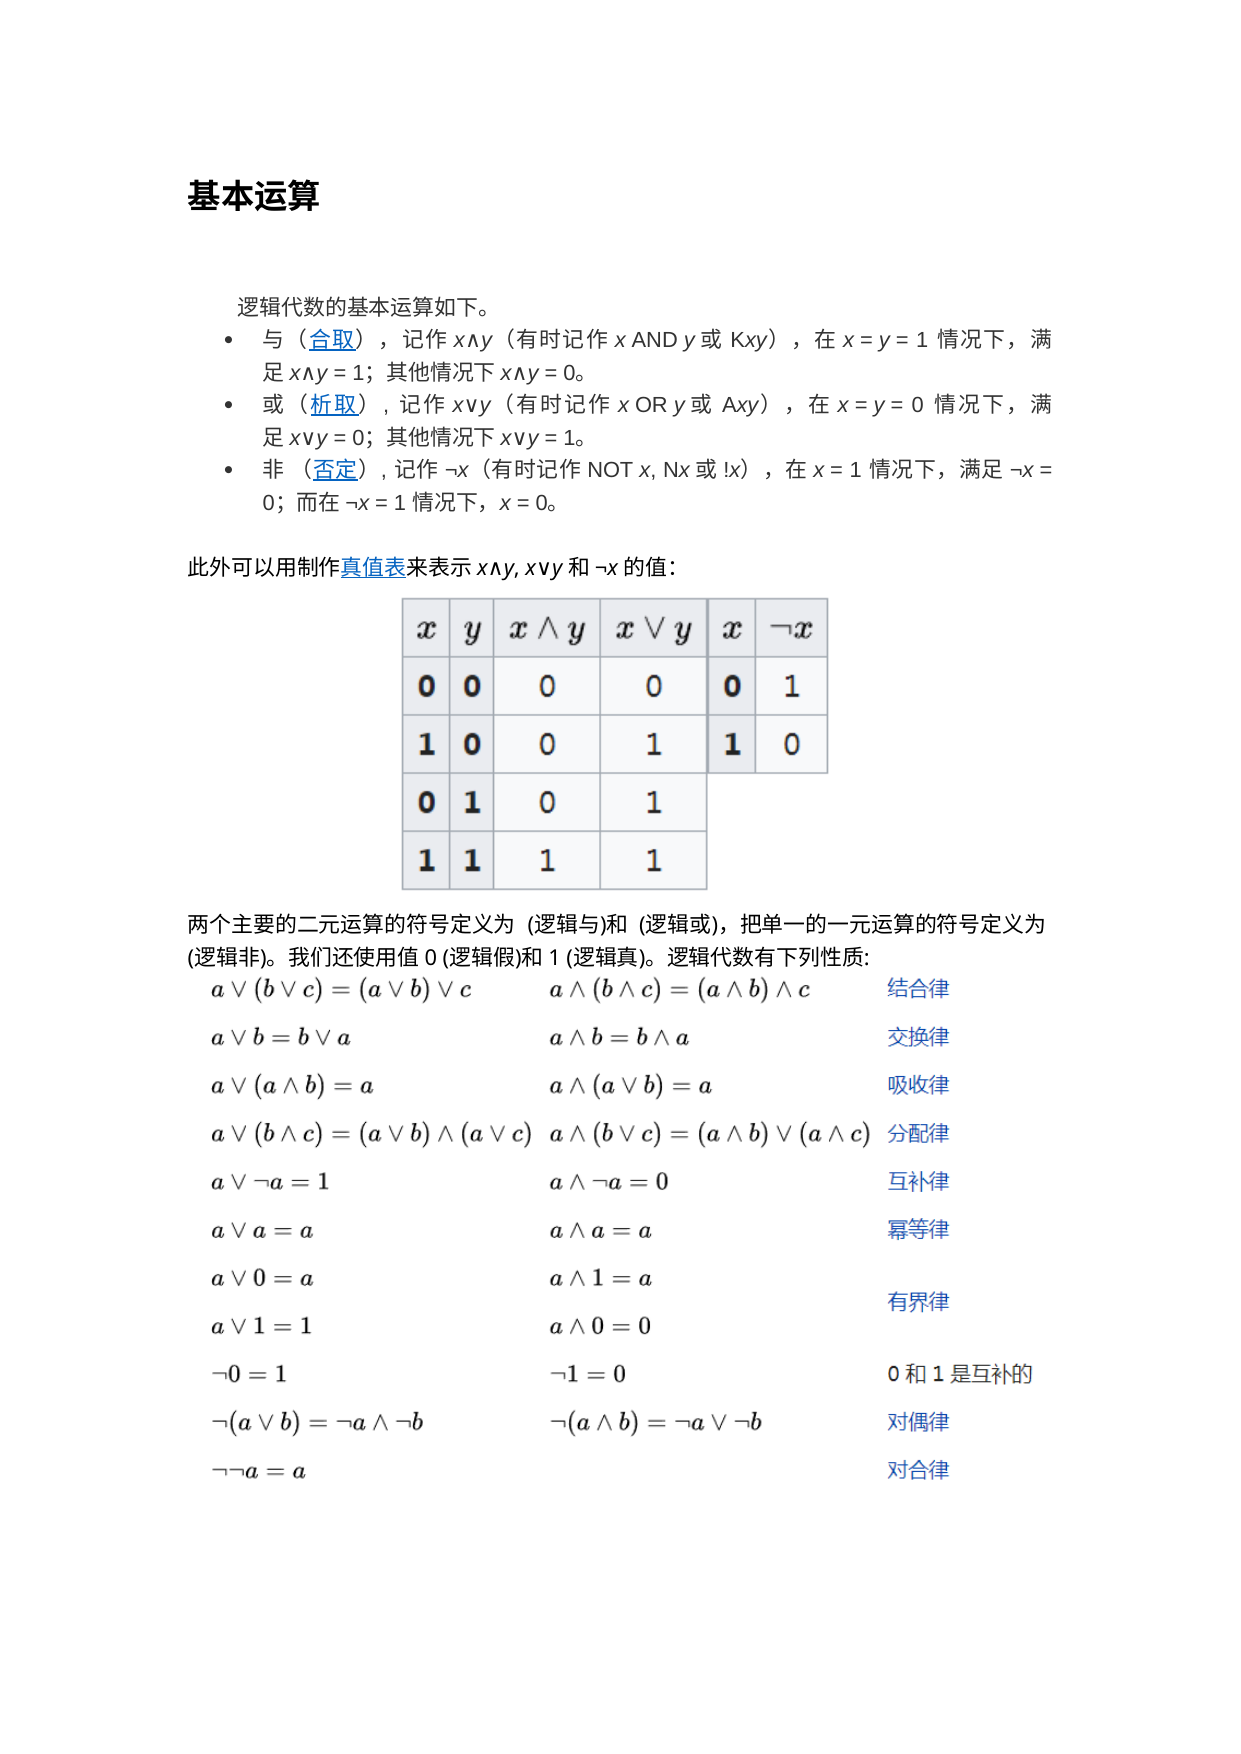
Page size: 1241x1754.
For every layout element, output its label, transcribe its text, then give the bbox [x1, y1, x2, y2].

list 与（合取），记作 x∧y（有时记作 x AND y 或 Kxy），在 x = y = 1 情况下，满足 x∧y = 1；其他情况下 x∧y = 0。 [225, 322, 1053, 387]
picture [187, 971, 1053, 1495]
picture [377, 581, 863, 906]
list 非 （否定）, 记作 ¬x（有时记作 NOT x, Nx 或 !x），在 x = 1 情况下，满足 ¬x = 0；而在 ¬x = 1 情况下，x = 0。 [225, 452, 1053, 517]
text 逻辑代数的基本运算如下。 [187, 289, 1053, 322]
list 或（析取）, 记作 x∨y（有时记作 x OR y 或 Axy），在 x = y = 0 情况下，满足 x∨y = 0；其他情况下 x∨y = 1。 [225, 387, 1053, 452]
text 两个主要的二元运算的符号定义为 {\displaystyle \land } (逻辑与)和 {\displaystyle \lor } (逻辑或)，把单一的一元运算的符号定义为 {\displaystyle \lnot }(逻辑非)。我们还使用值 0 (逻辑假)和 1 (逻辑真)。逻辑代数有下列性质: [187, 907, 1053, 971]
text 此外可以用制作真值表来表示 x∧y, x∨y 和 ¬x 的值： [187, 549, 1053, 582]
subtitle 基本运算 [187, 162, 1053, 227]
